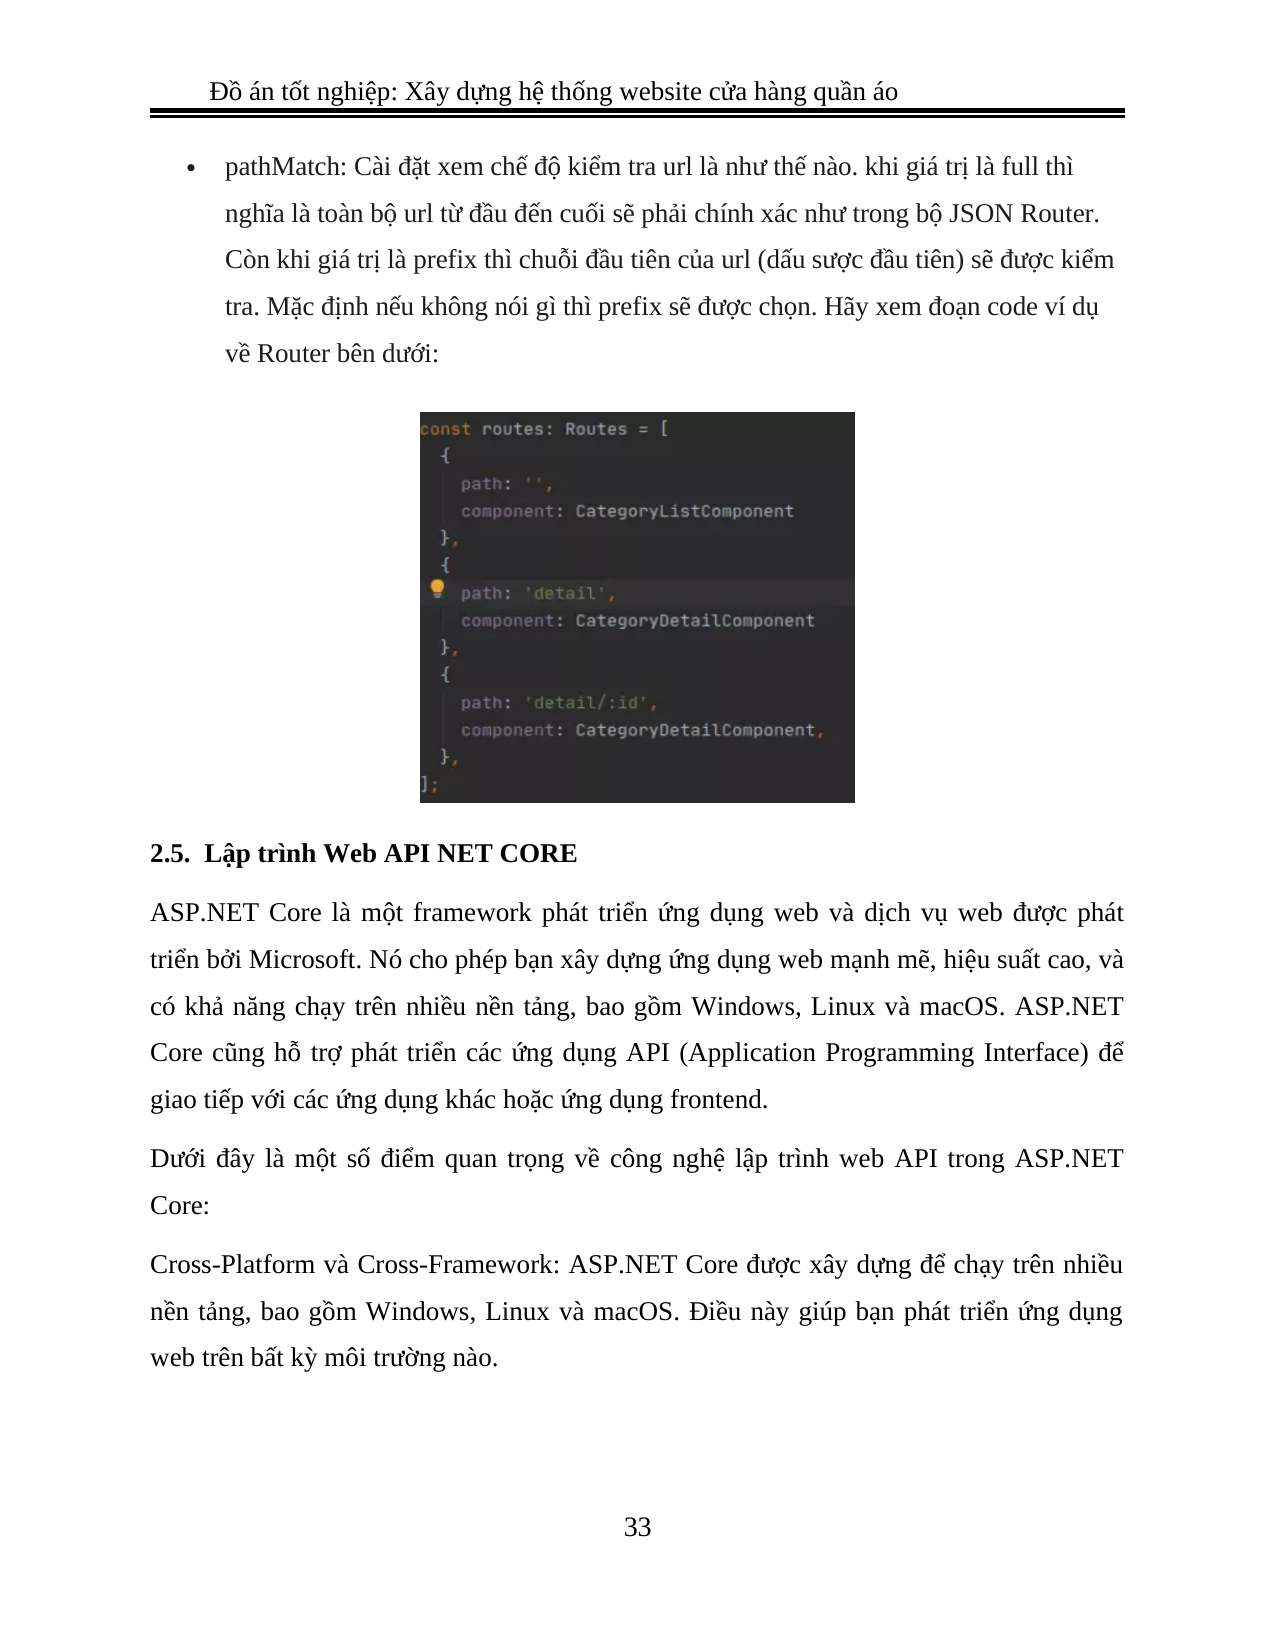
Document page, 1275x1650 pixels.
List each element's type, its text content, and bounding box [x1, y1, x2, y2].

text 2.5. Lập trình Web API NET CORE [150, 837, 1125, 868]
text Cross-Platform và Cross-Framework: ASP.NET Core được xây dựng để chạy trên nhiều nền tảng, bao gồm Windows, Linux và macOS. Điều này giúp bạn phát triển ứng dụng web trên bất kỳ môi trường nào. [150, 1248, 1125, 1373]
list pathMatch: Cài đặt xem chế độ kiểm tra url là như thế nào. khi giá trị là full thì nghĩa là toàn bộ url từ đầu đến cuối sẽ phải chính xác như trong bộ JSON Router. Còn khi giá trị là prefix thì chuỗi đầu tiên của url (dấu sược đầu tiên) sẽ được kiểm tra. Mặc định nếu không nói gì thì prefix sẽ được chọn. Hãy xem đoạn code ví dụ về Router bên dưới: [187, 150, 1125, 368]
text Dưới đây là một số điểm quan trọng về công nghệ lập trình web API trong ASP.NET Core: [150, 1142, 1125, 1220]
picture [420, 412, 855, 803]
text ASP.NET Core là một framework phát triển ứng dụng web và dịch vụ web được phát triển bởi Microsoft. Nó cho phép bạn xây dựng ứng dụng web mạnh mẽ, hiệu suất cao, và có khả năng chạy trên nhiều nền tảng, bao gồm Windows, Linux và macOS. ASP.NET Core cũng hỗ trợ phát triển các ứng dụng API (Application Programming Interface) để giao tiếp với các ứng dụng khác hoặc ứng dụng frontend. [150, 896, 1125, 1114]
